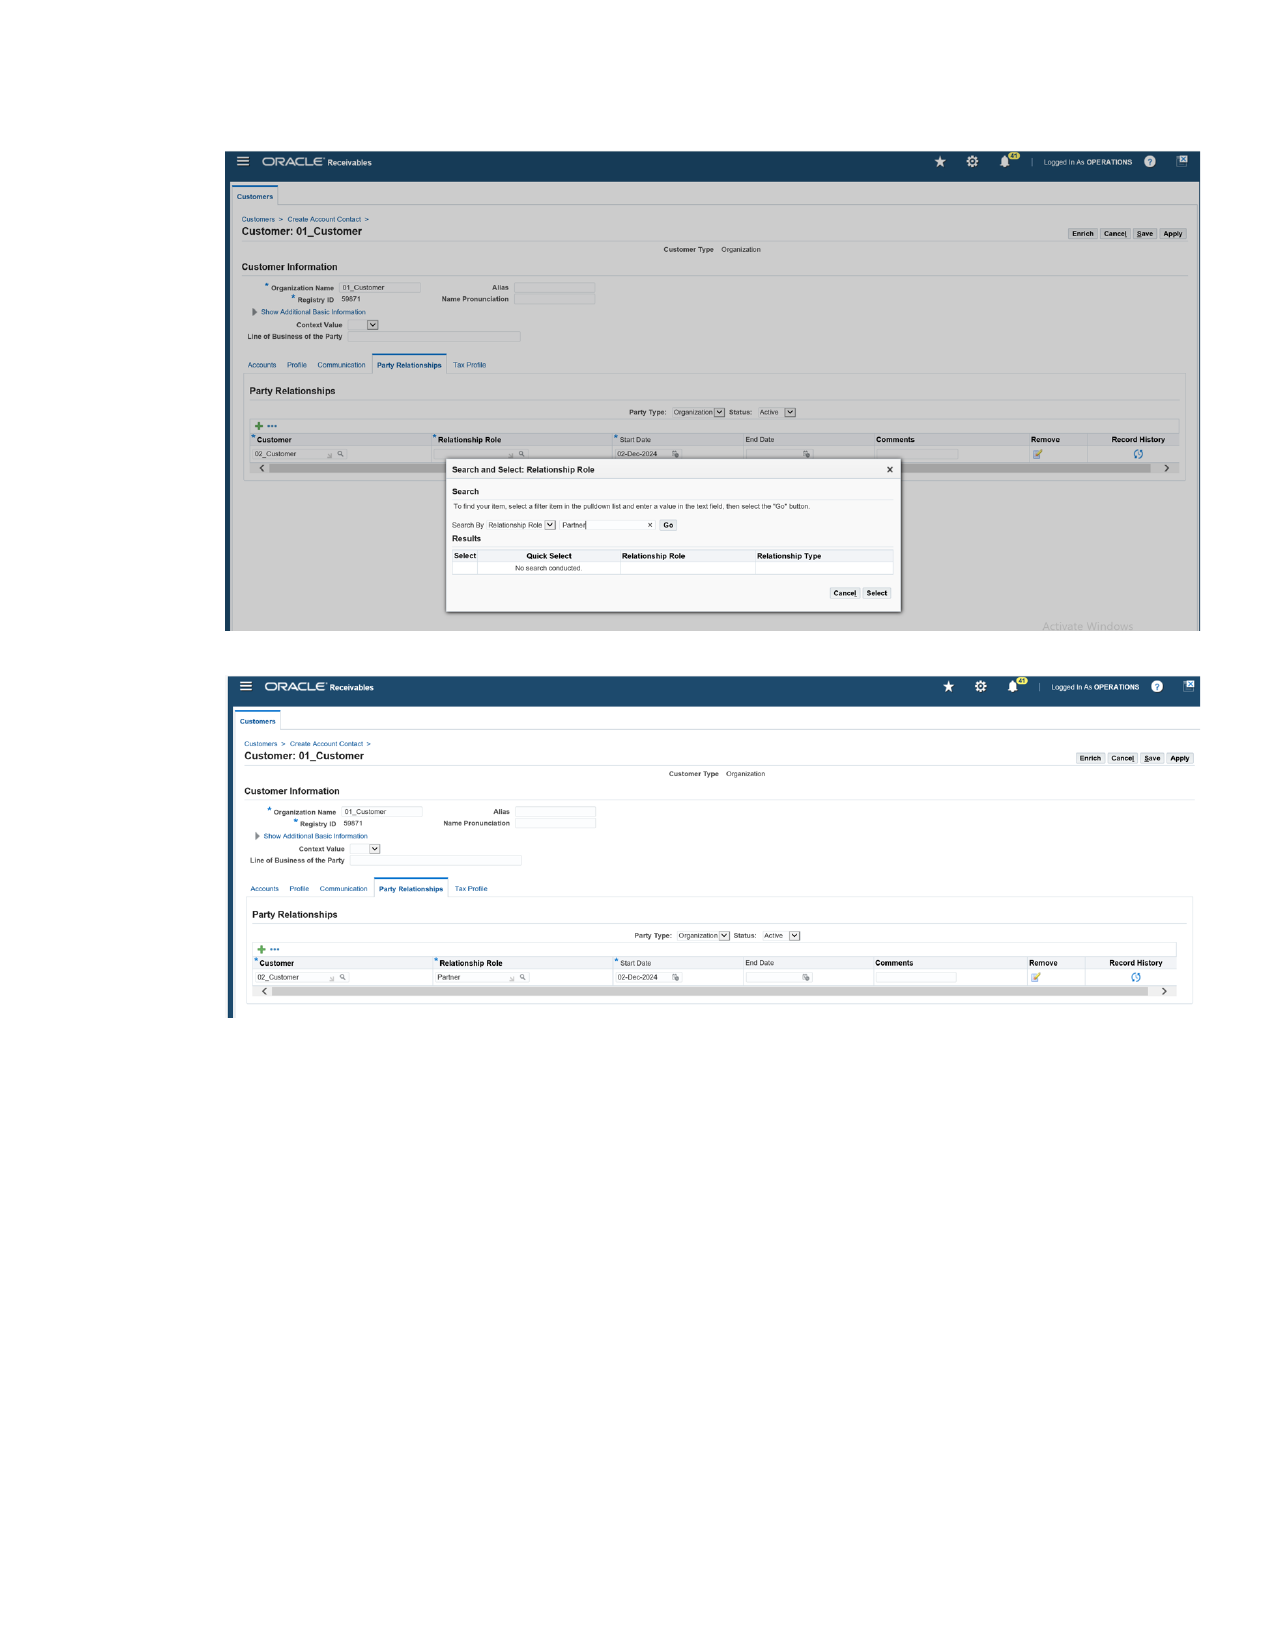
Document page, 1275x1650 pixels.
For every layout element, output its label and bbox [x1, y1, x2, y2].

picture [225, 675, 1200, 1018]
picture [225, 150, 1200, 631]
